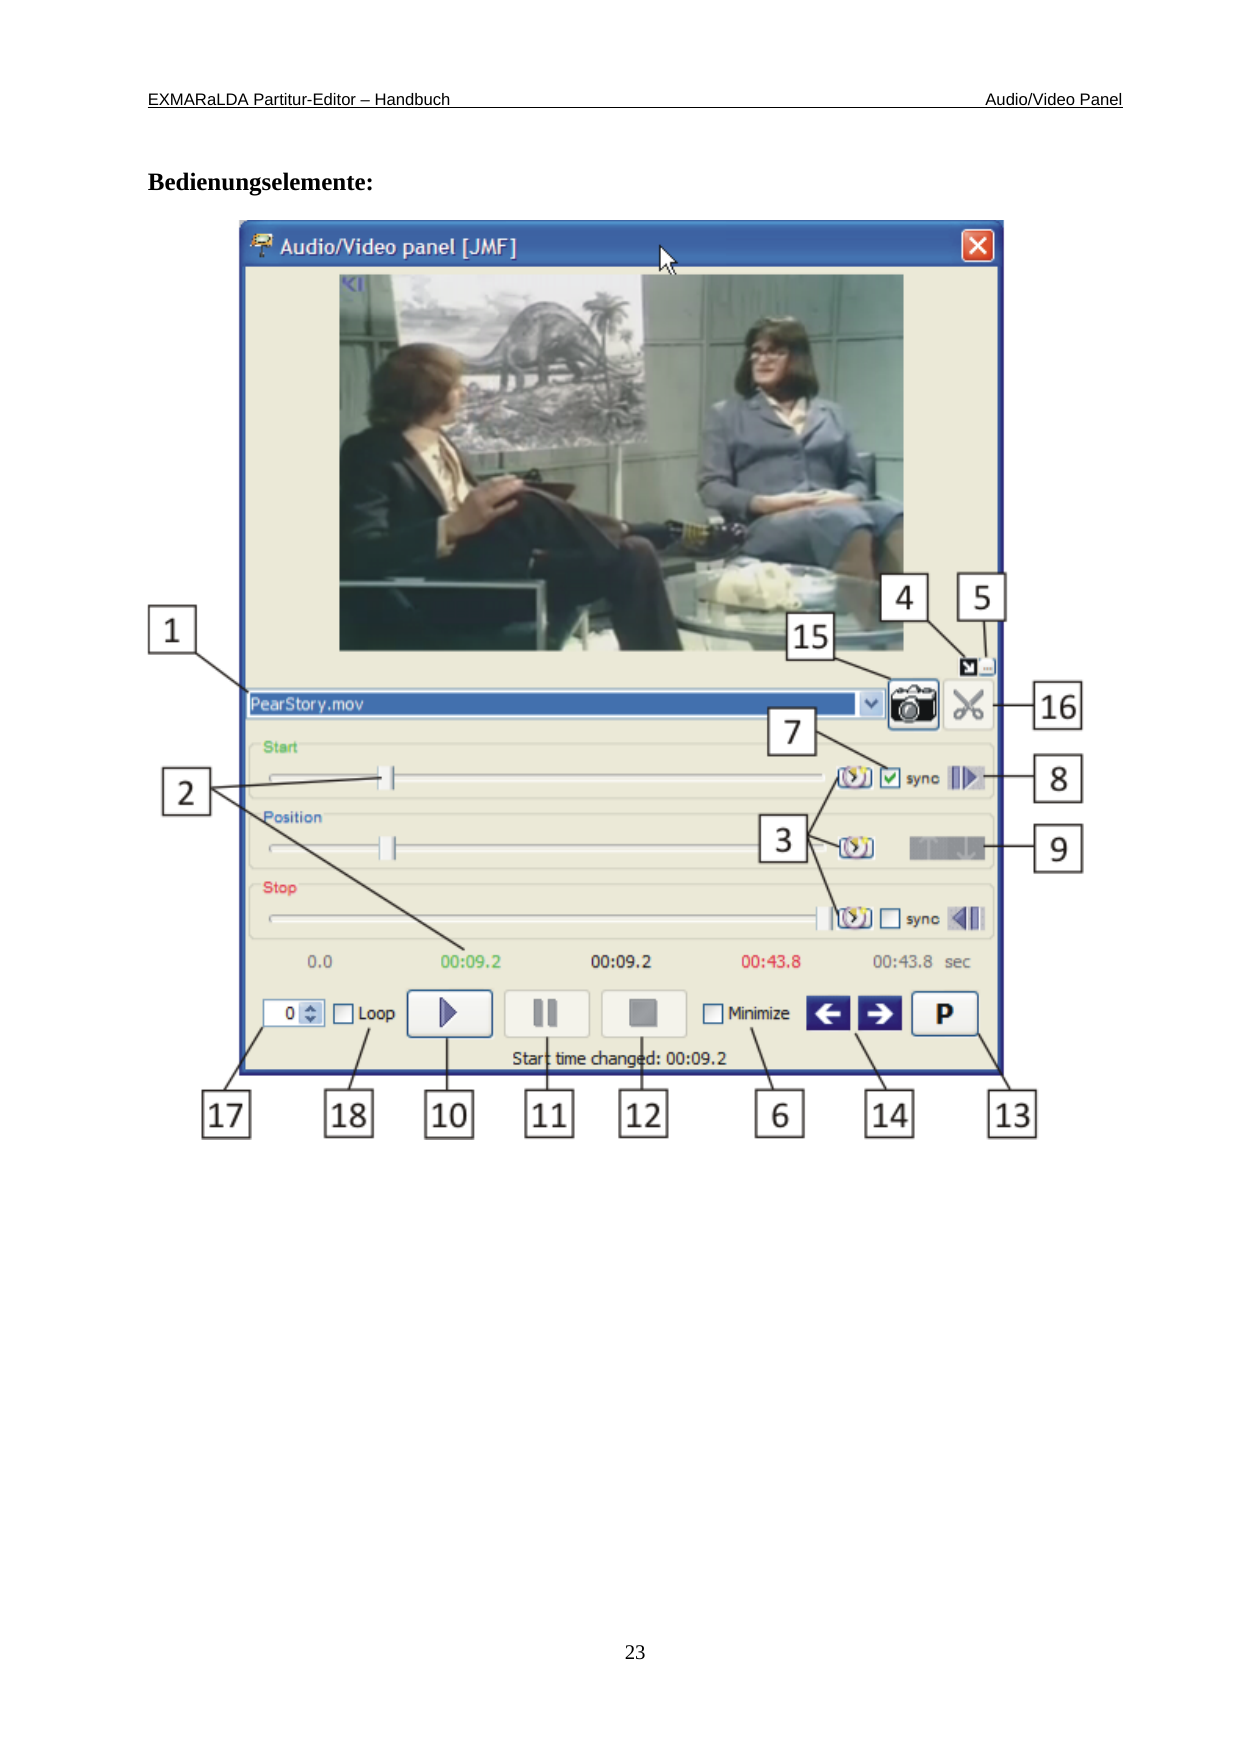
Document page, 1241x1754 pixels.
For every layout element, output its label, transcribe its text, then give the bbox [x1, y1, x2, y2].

picture [147, 220, 1084, 1140]
text Bedienungselemente: [148, 167, 1122, 196]
